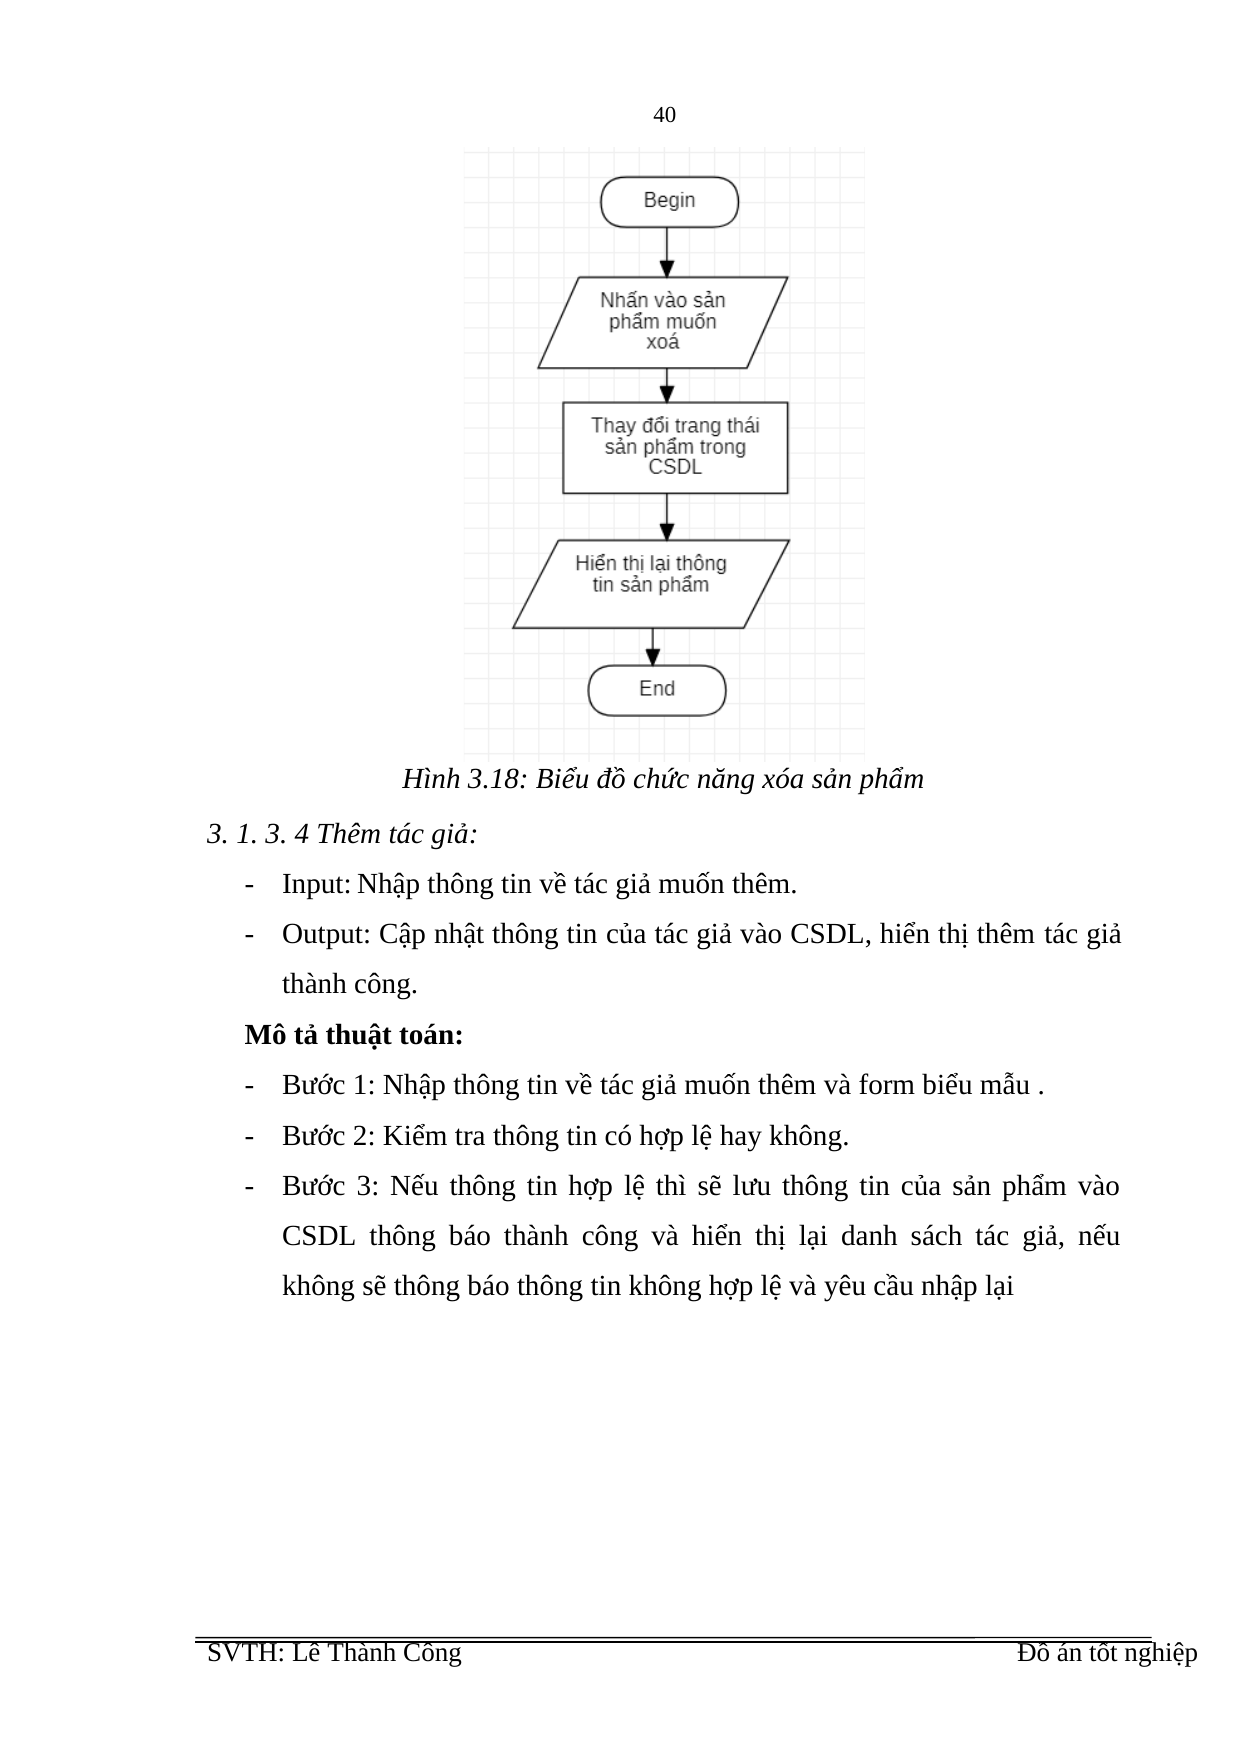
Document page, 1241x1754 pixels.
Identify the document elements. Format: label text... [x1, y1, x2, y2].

list Bước 3: Nếu thông tin hợp lệ thì sẽ lưu thông tin của sản phẩm vào CSDL thông báo thành công và hiển thị lại danh sách tác giả, nếu không sẽ thông báo thông tin không hợp lệ và yêu cầu nhập lại [244, 1168, 1122, 1302]
list Output: Cập nhật thông tin của tác giả vào CSDL, hiển thị thêm tác giả thành công. [244, 916, 1122, 1000]
list Bước 2: Kiểm tra thông tin có hợp lệ hay không. [244, 1118, 1122, 1151]
list Input: Nhập thông tin về tác giả muốn thêm. [244, 866, 1122, 899]
subtitle Thêm tác giả: [207, 816, 1122, 849]
picture [463, 147, 865, 762]
list Bước 1: Nhập thông tin về tác giả muốn thêm và form biểu mẫu . [244, 1067, 1122, 1101]
text Mô tả thuật toán: [207, 1017, 1122, 1051]
